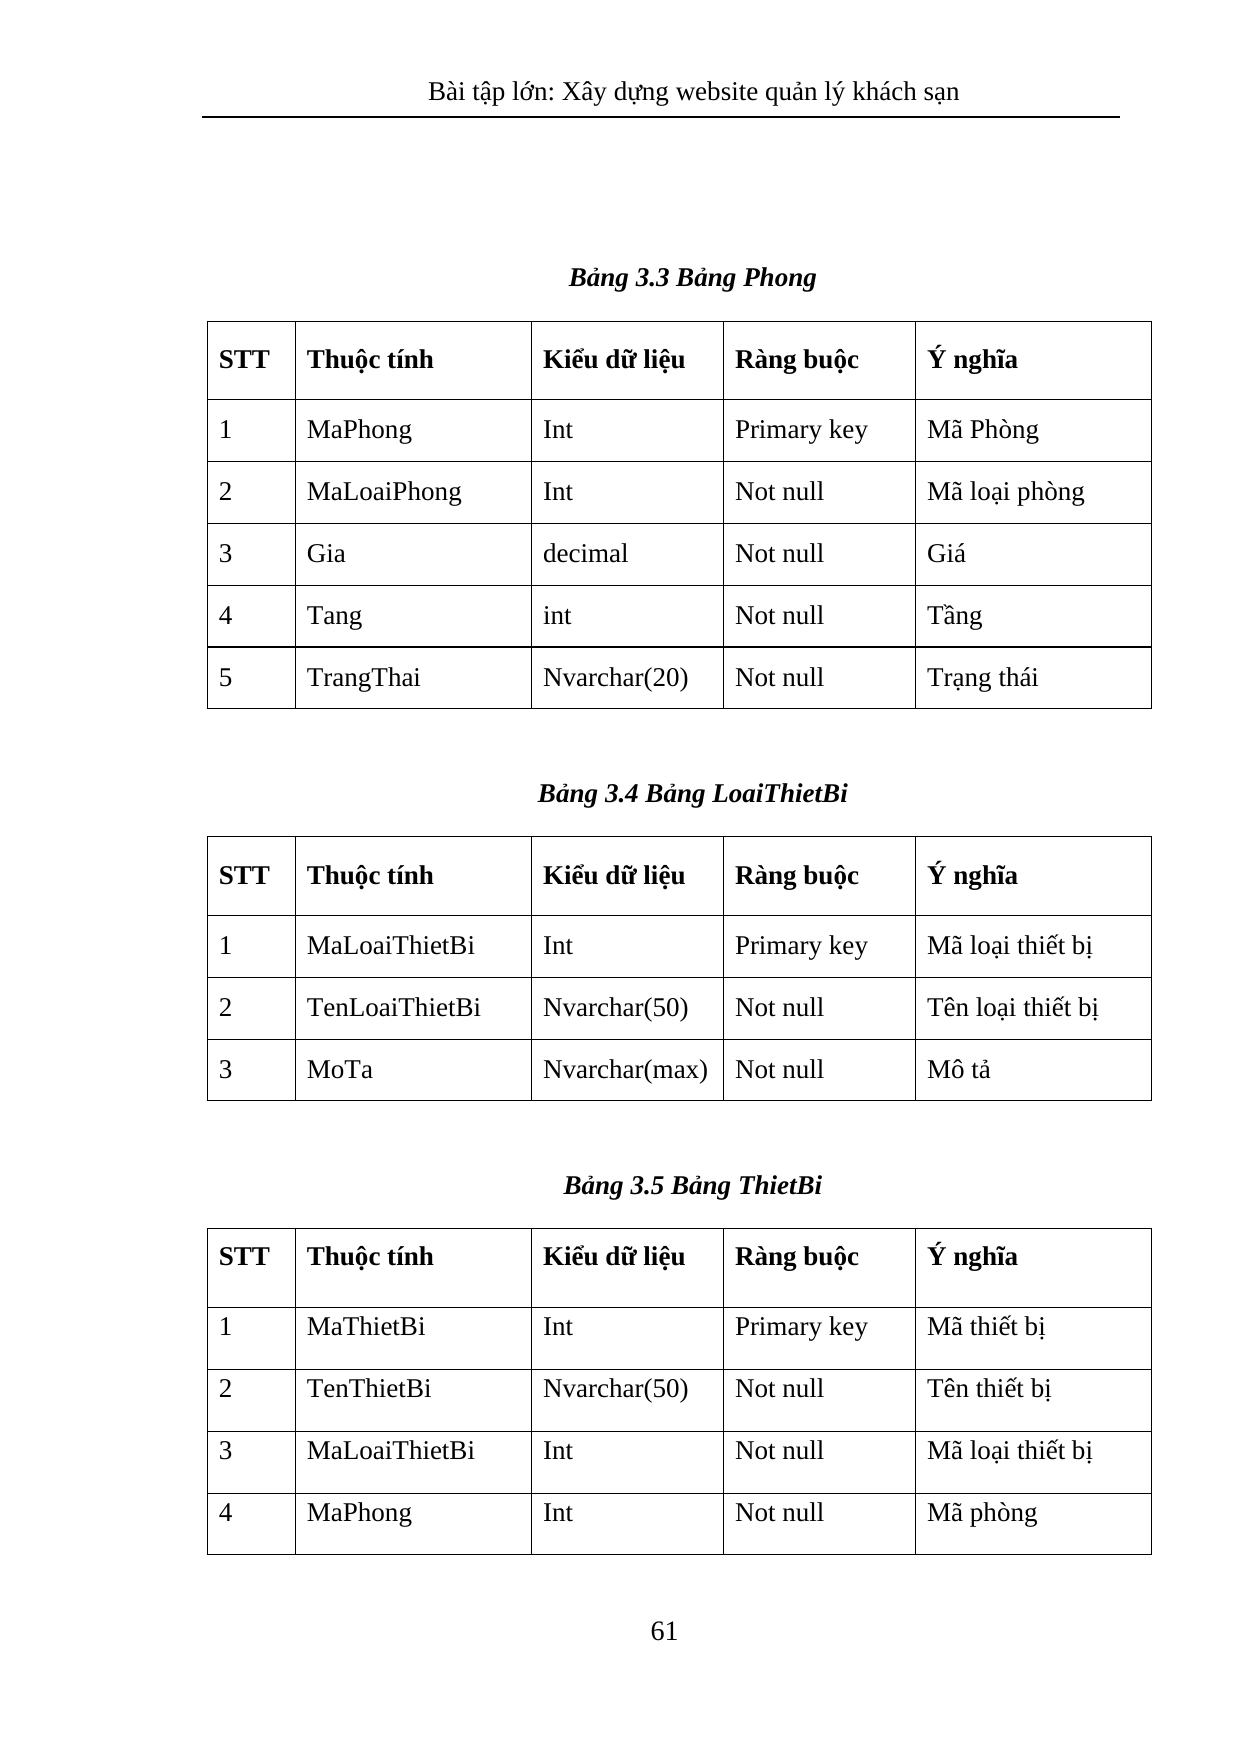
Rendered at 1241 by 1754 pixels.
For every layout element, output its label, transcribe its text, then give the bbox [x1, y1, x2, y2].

table_cell Not null [724, 1040, 915, 1100]
table_cell Not null [724, 524, 915, 585]
table_cell Not null [724, 978, 915, 1038]
table_cell decimal [532, 524, 723, 585]
table_header Kiểu dữ liệu [532, 322, 723, 399]
table_cell Mã loại thiết bị [916, 916, 1151, 977]
table_cell Int [532, 1308, 723, 1369]
table_cell Not null [724, 1432, 915, 1492]
table_header Thuộc tính [296, 322, 531, 399]
table_header Ràng buộc [724, 322, 915, 399]
table_cell Mã loại phòng [916, 462, 1151, 523]
table_cell Int [532, 1494, 723, 1554]
table_cell Not null [724, 1370, 915, 1431]
table_header Ràng buộc [724, 837, 915, 915]
table_cell 3 [208, 1040, 295, 1100]
table_cell 1 [208, 400, 295, 461]
table_cell Nvarchar(50) [532, 978, 723, 1038]
table_cell Mã phòng [916, 1494, 1151, 1554]
table_cell Primary key [724, 916, 915, 977]
table_header Kiểu dữ liệu [532, 837, 723, 915]
table_cell 1 [208, 1308, 295, 1369]
table_cell Mã thiết bị [916, 1308, 1151, 1369]
table_cell Trạng thái [916, 648, 1151, 708]
table_cell Not null [724, 648, 915, 708]
table_cell Mã Phòng [916, 400, 1151, 461]
table_cell Tang [296, 586, 531, 646]
table_cell 5 [208, 648, 295, 708]
table_header Thuộc tính [296, 1229, 531, 1307]
table_header STT [208, 1229, 295, 1307]
table_cell MaThietBi [296, 1308, 531, 1369]
table_cell MoTa [296, 1040, 531, 1100]
table_cell Tầng [916, 586, 1151, 646]
table_cell Int [532, 916, 723, 977]
table_header Ý nghĩa [916, 322, 1151, 399]
table_cell Tên loại thiết bị [916, 978, 1151, 1038]
table_header STT [208, 837, 295, 915]
table_cell Int [532, 462, 723, 523]
table_cell TenLoaiThietBi [296, 978, 531, 1038]
table_header Thuộc tính [296, 837, 531, 915]
table_cell 4 [208, 1494, 295, 1554]
table_cell Not null [724, 1494, 915, 1554]
table_cell Tên thiết bị [916, 1370, 1151, 1431]
table_cell MaPhong [296, 400, 531, 461]
table_cell MaLoaiPhong [296, 462, 531, 523]
table_header Kiểu dữ liệu [532, 1229, 723, 1307]
table_cell Int [532, 1432, 723, 1492]
table_cell 4 [208, 586, 295, 646]
table_cell Not null [724, 586, 915, 646]
table_cell 2 [208, 978, 295, 1038]
table_cell 2 [208, 462, 295, 523]
table_cell 3 [208, 1432, 295, 1492]
table_cell Int [532, 400, 723, 461]
table_header Ý nghĩa [916, 1229, 1151, 1307]
table_cell Nvarchar(max) [532, 1040, 723, 1100]
table_cell Not null [724, 462, 915, 523]
table_header Ràng buộc [724, 1229, 915, 1307]
table_cell 2 [208, 1370, 295, 1431]
table_header Ý nghĩa [916, 837, 1151, 915]
table_cell TrangThai [296, 648, 531, 708]
table_cell 1 [208, 916, 295, 977]
table_cell Primary key [724, 400, 915, 461]
table_cell Giá [916, 524, 1151, 585]
table_cell Mô tả [916, 1040, 1151, 1100]
table_cell MaLoaiThietBi [296, 1432, 531, 1492]
table_cell TenThietBi [296, 1370, 531, 1431]
table_cell MaPhong [296, 1494, 531, 1554]
table_cell Primary key [724, 1308, 915, 1369]
table_cell Gia [296, 524, 531, 585]
table_cell Mã loại thiết bị [916, 1432, 1151, 1492]
table_header STT [208, 322, 295, 399]
table_cell MaLoaiThietBi [296, 916, 531, 977]
table_cell int [532, 586, 723, 646]
table_cell Nvarchar(50) [532, 1370, 723, 1431]
table_cell Nvarchar(20) [532, 648, 723, 708]
table_cell 3 [208, 524, 295, 585]
